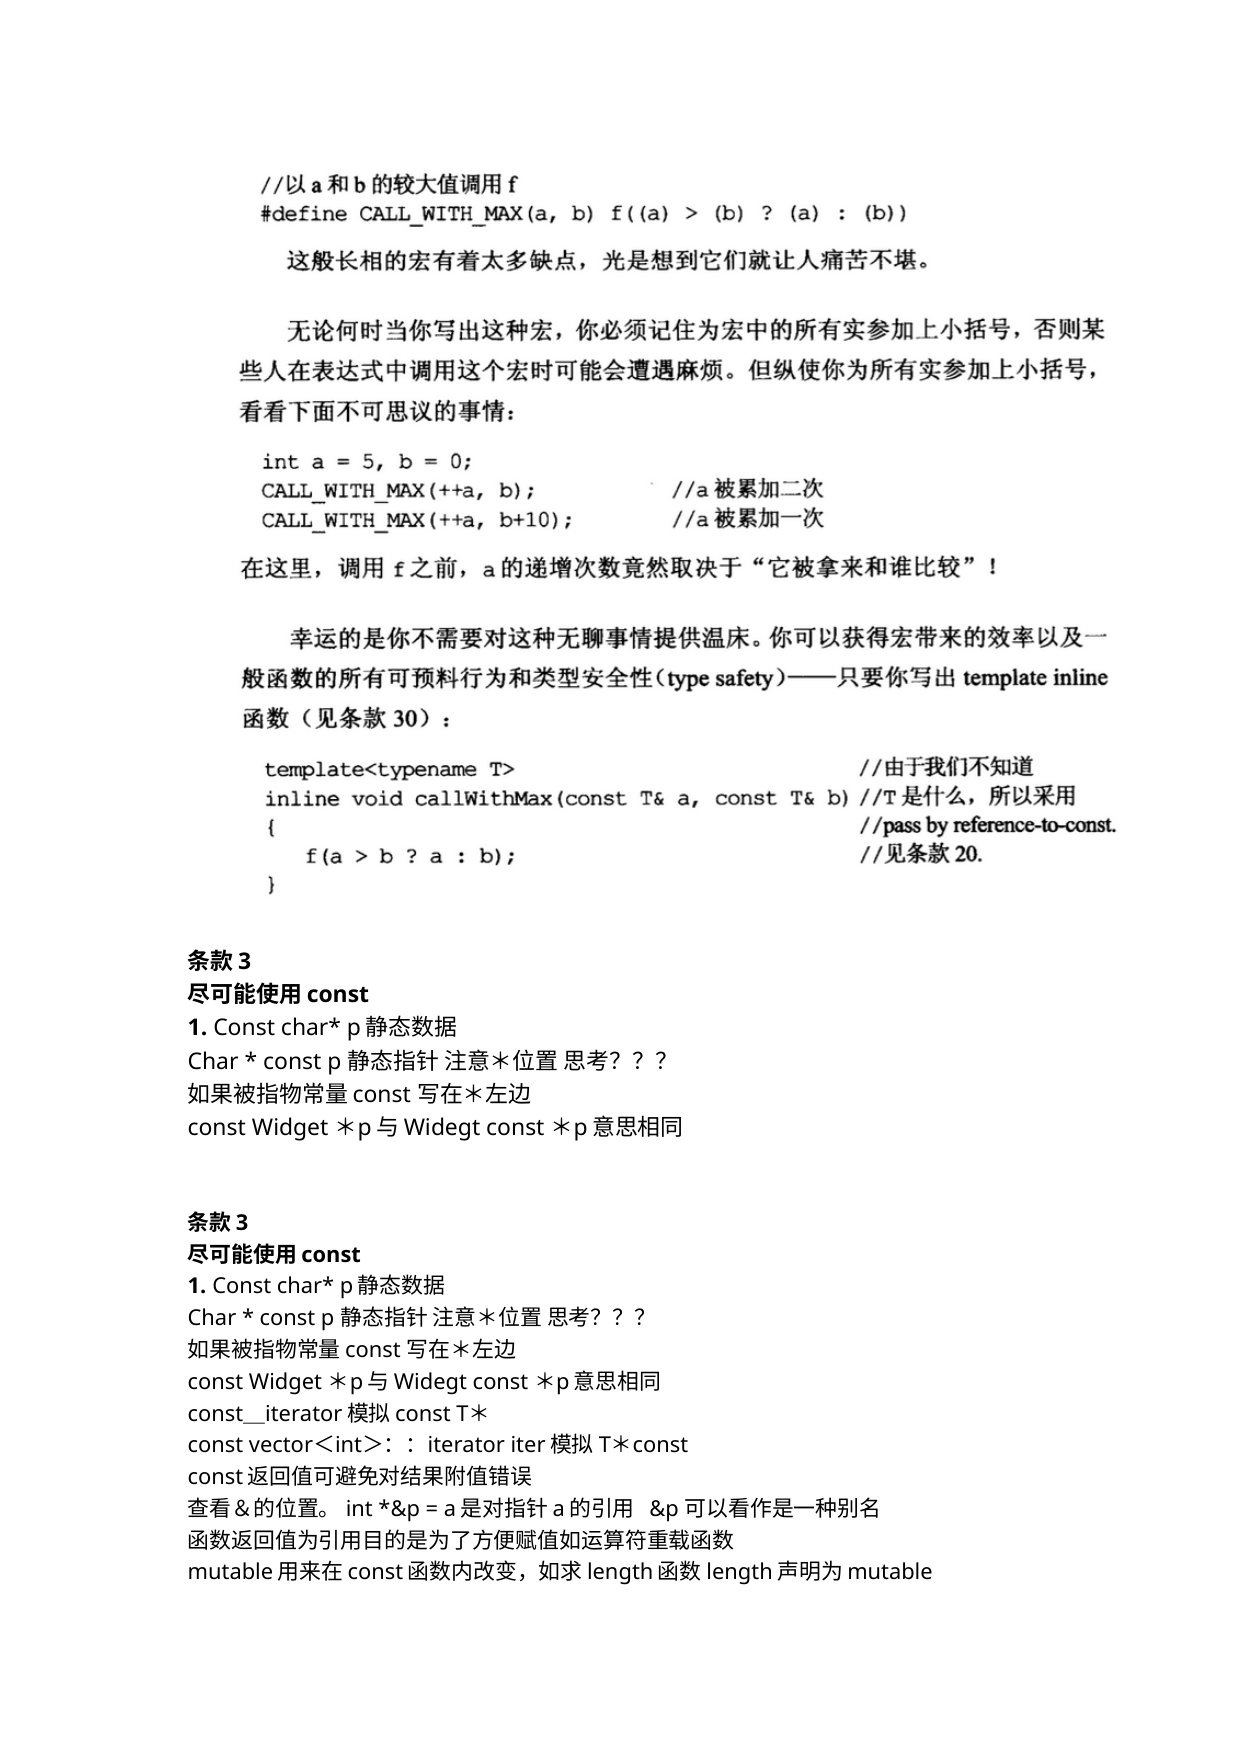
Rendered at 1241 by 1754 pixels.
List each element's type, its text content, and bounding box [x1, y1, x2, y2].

text const Widget ＊p与Widegt const ＊p意思相同 [187, 1109, 1053, 1142]
text 1. Const char* p静态数据 [187, 1268, 1053, 1300]
text 尽可能使用const [187, 976, 1053, 1009]
text mutable用来在const函数内改变，如求length函数 length声明为mutable [187, 1554, 1053, 1586]
picture [187, 150, 1180, 912]
text const Widget ＊p与Widegt const ＊p意思相同 [187, 1364, 1053, 1396]
text 如果被指物常量const 写在＊左边 [187, 1076, 1053, 1109]
text const＿iterator模拟const T＊ [187, 1396, 1053, 1427]
text 函数返回值为引用目的是为了方便赋值如运算符重载函数 [187, 1523, 1053, 1554]
text const返回值可避免对结果附值错误 [187, 1459, 1053, 1491]
text 1. Const char* p静态数据 [187, 1009, 1053, 1042]
text 尽可能使用const [187, 1237, 1053, 1268]
text 条款3 [187, 1205, 1053, 1237]
text 条款3 [187, 942, 1053, 976]
text 如果被指物常量const 写在＊左边 [187, 1332, 1053, 1364]
text Char * const p 静态指针 注意＊位置 思考？？？ [187, 1042, 1053, 1076]
text Char * const p 静态指针 注意＊位置 思考？？？ [187, 1300, 1053, 1332]
text 查看＆的位置。 int *&p = a是对指针a的引用 &p 可以看作是一种别名 [187, 1491, 1053, 1523]
text const vector＜int＞：：iterator iter模拟 T＊const [187, 1427, 1053, 1459]
